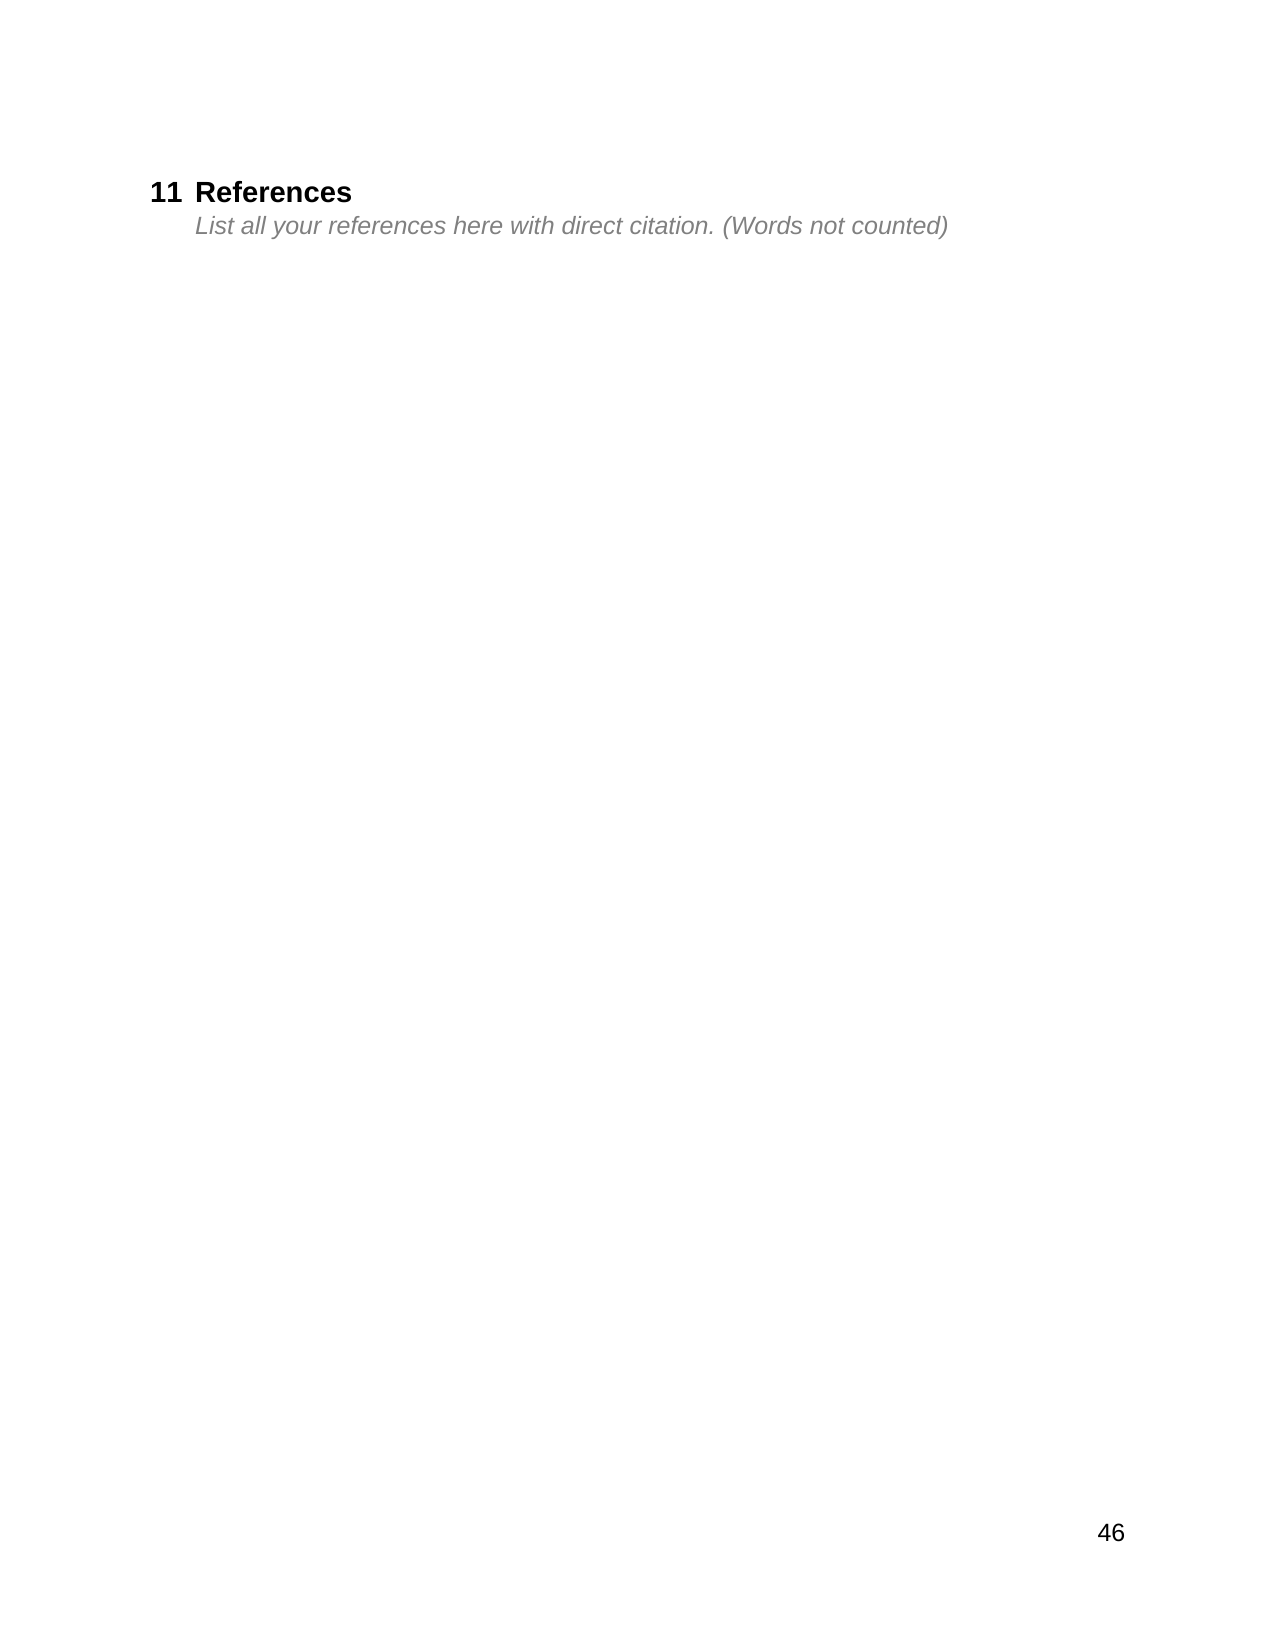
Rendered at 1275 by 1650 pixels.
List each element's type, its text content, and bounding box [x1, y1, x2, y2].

subtitle References [150, 175, 1125, 208]
text List all your references here with direct citation. (Words not counted) [195, 211, 1125, 240]
